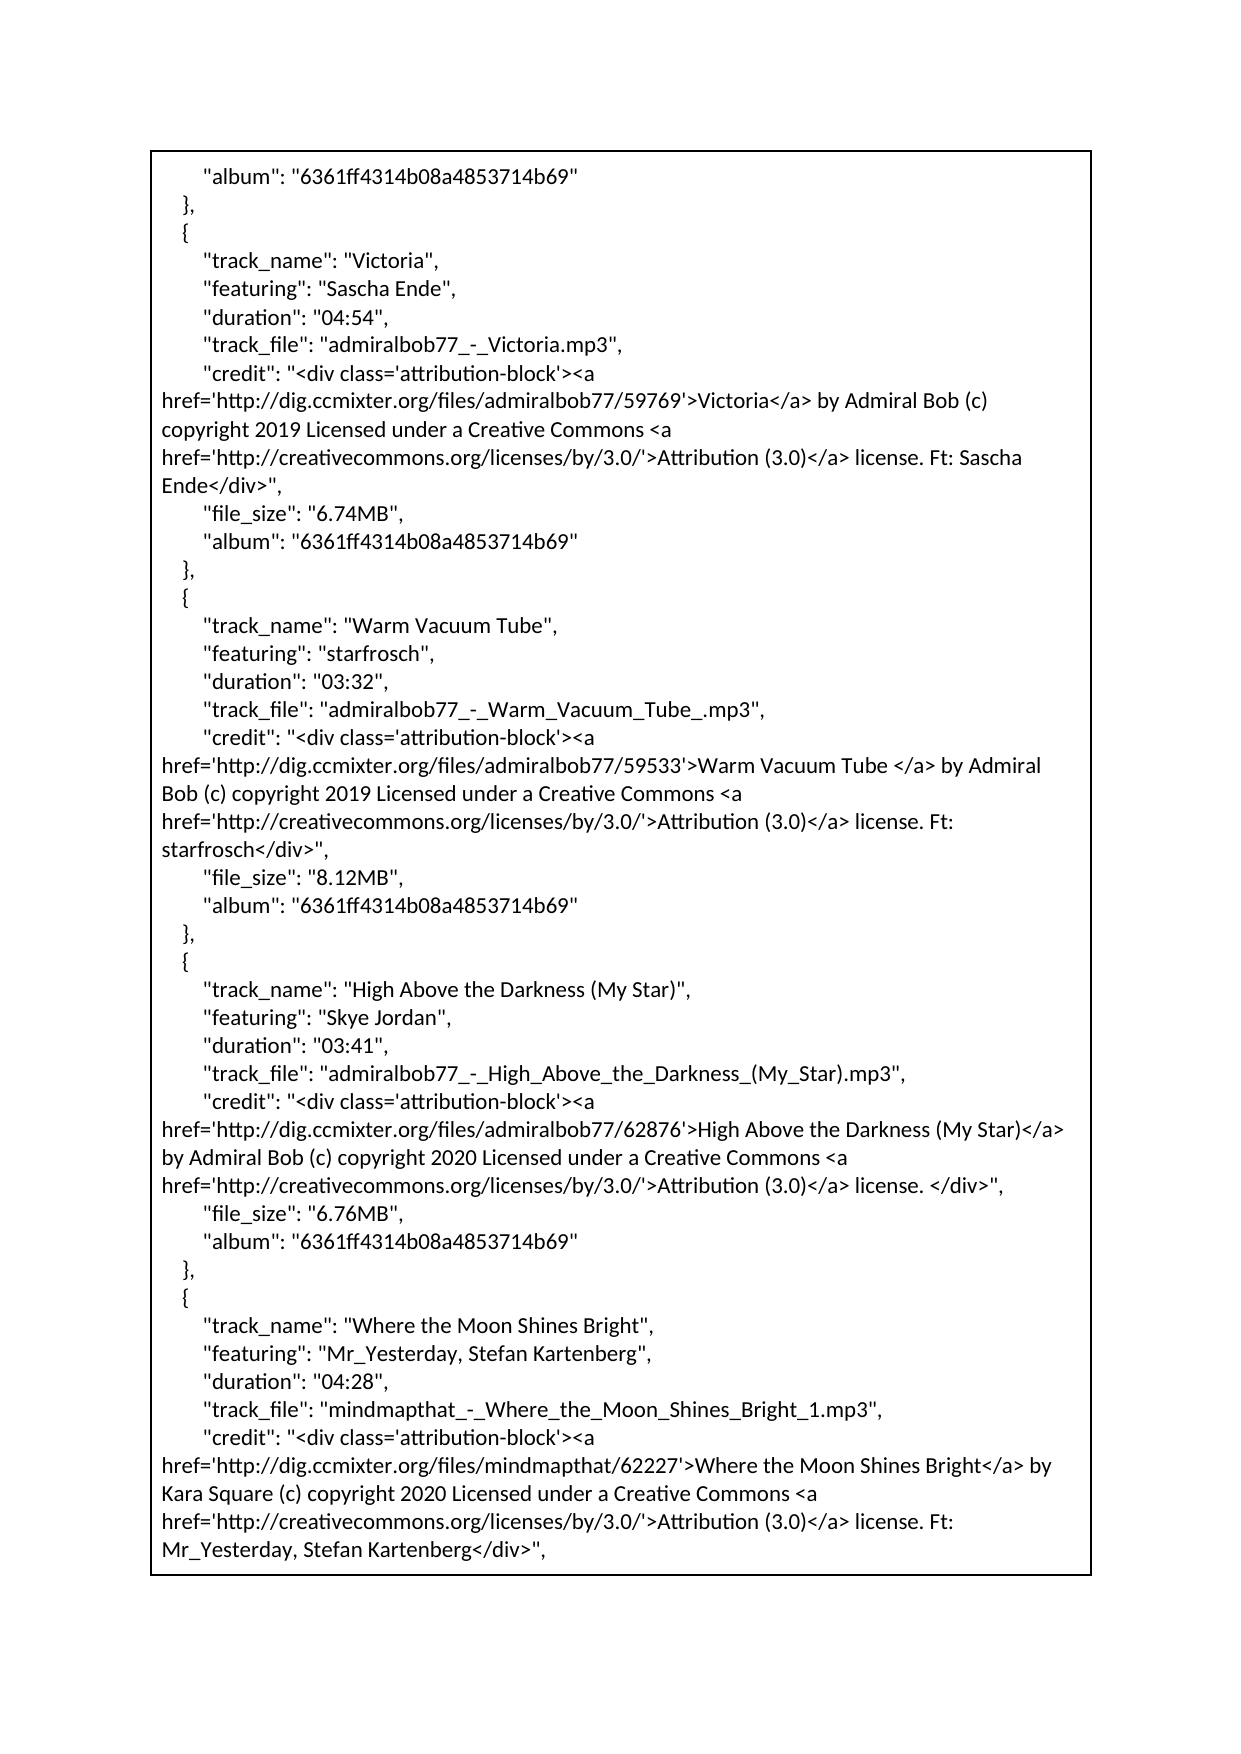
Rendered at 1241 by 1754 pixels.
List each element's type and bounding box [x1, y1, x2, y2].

table_cell [152, 152, 1090, 1574]
